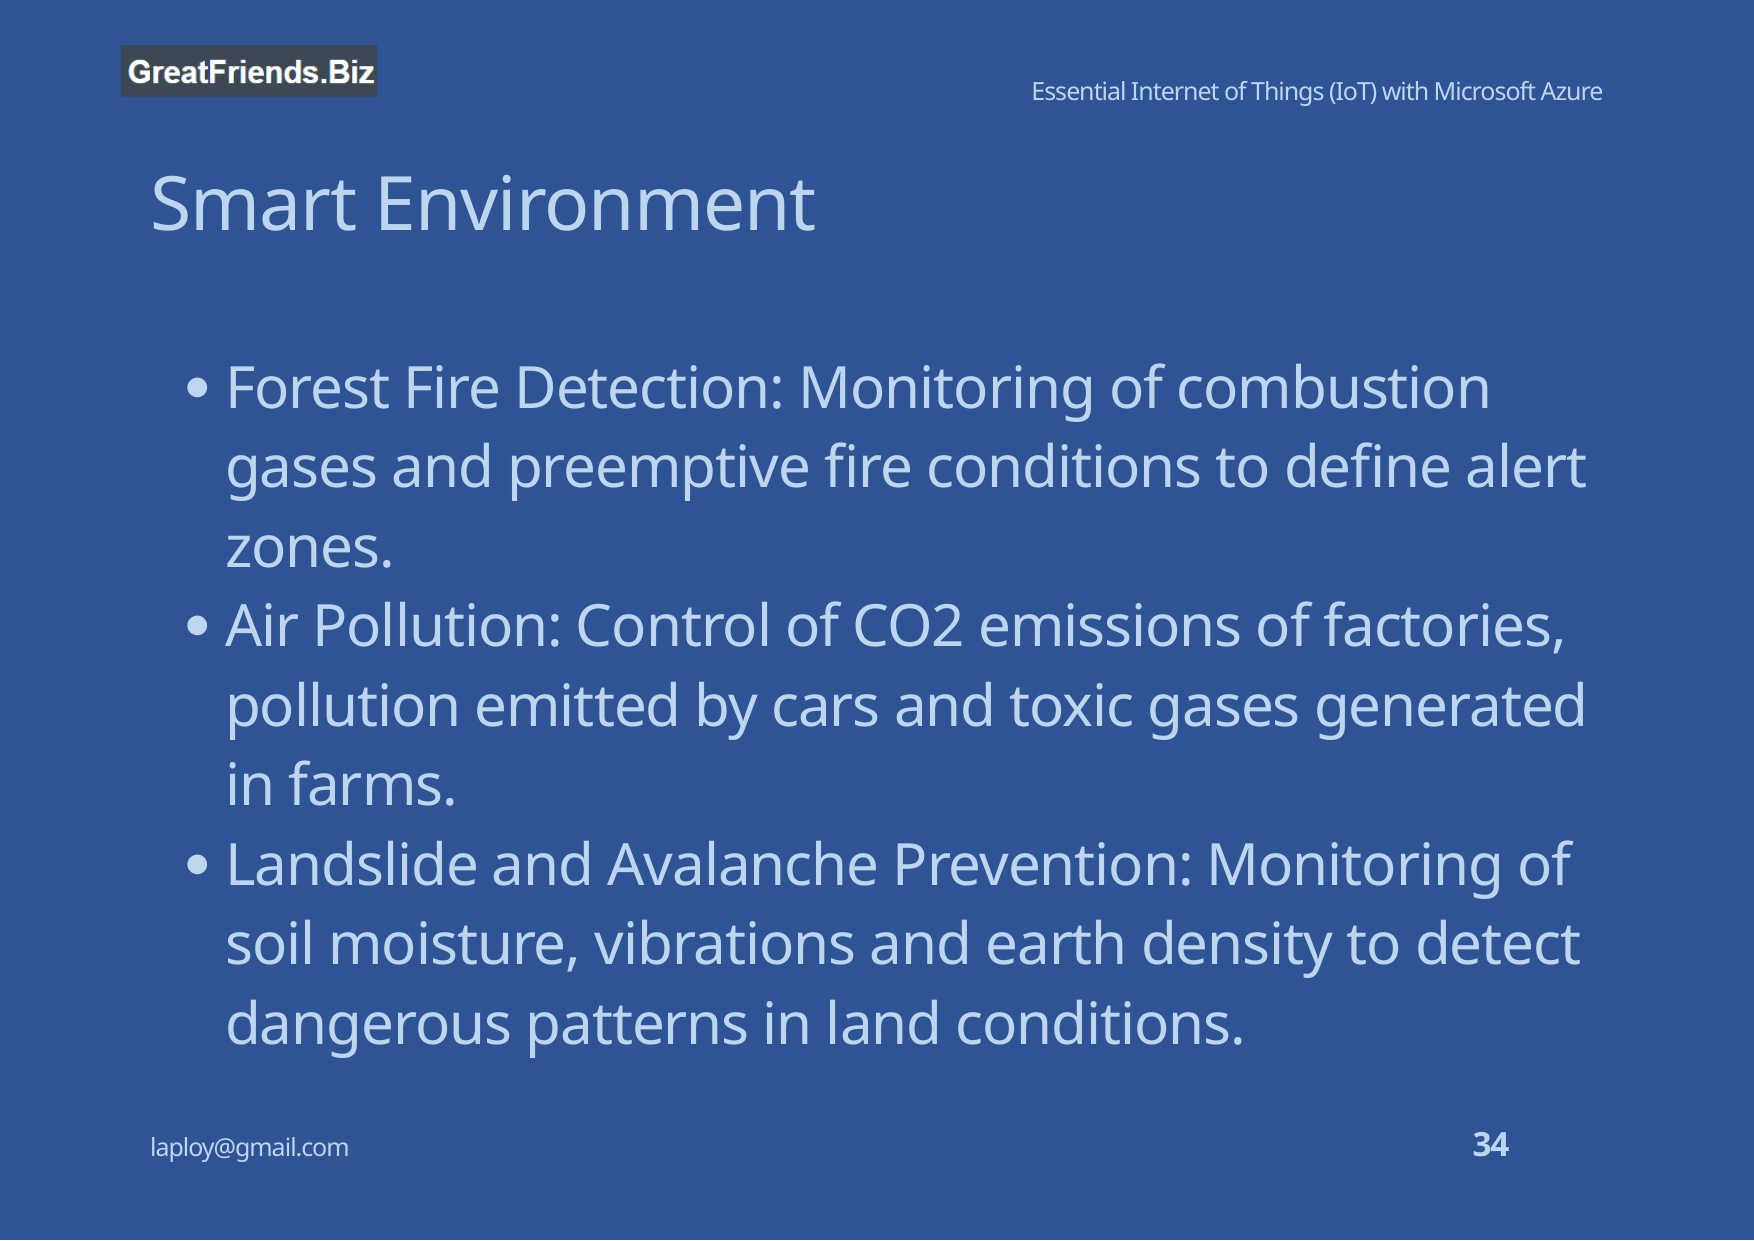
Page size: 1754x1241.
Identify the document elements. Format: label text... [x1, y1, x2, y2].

title Smart Environment [150, 150, 1604, 252]
title Air Pollution: Control of CO2 emissions of factories, pollution emitted by cars and toxic gases generated in farms. [187, 584, 1604, 823]
title Landslide and Avalanche Prevention: Monitoring of soil moisture, vibrations and earth density to detect dangerous patterns in land conditions. [187, 823, 1604, 1061]
picture [120, 45, 378, 97]
title Forest Fire Detection: Monitoring of combustion gases and preemptive fire conditions to define alert zones. [187, 346, 1604, 584]
